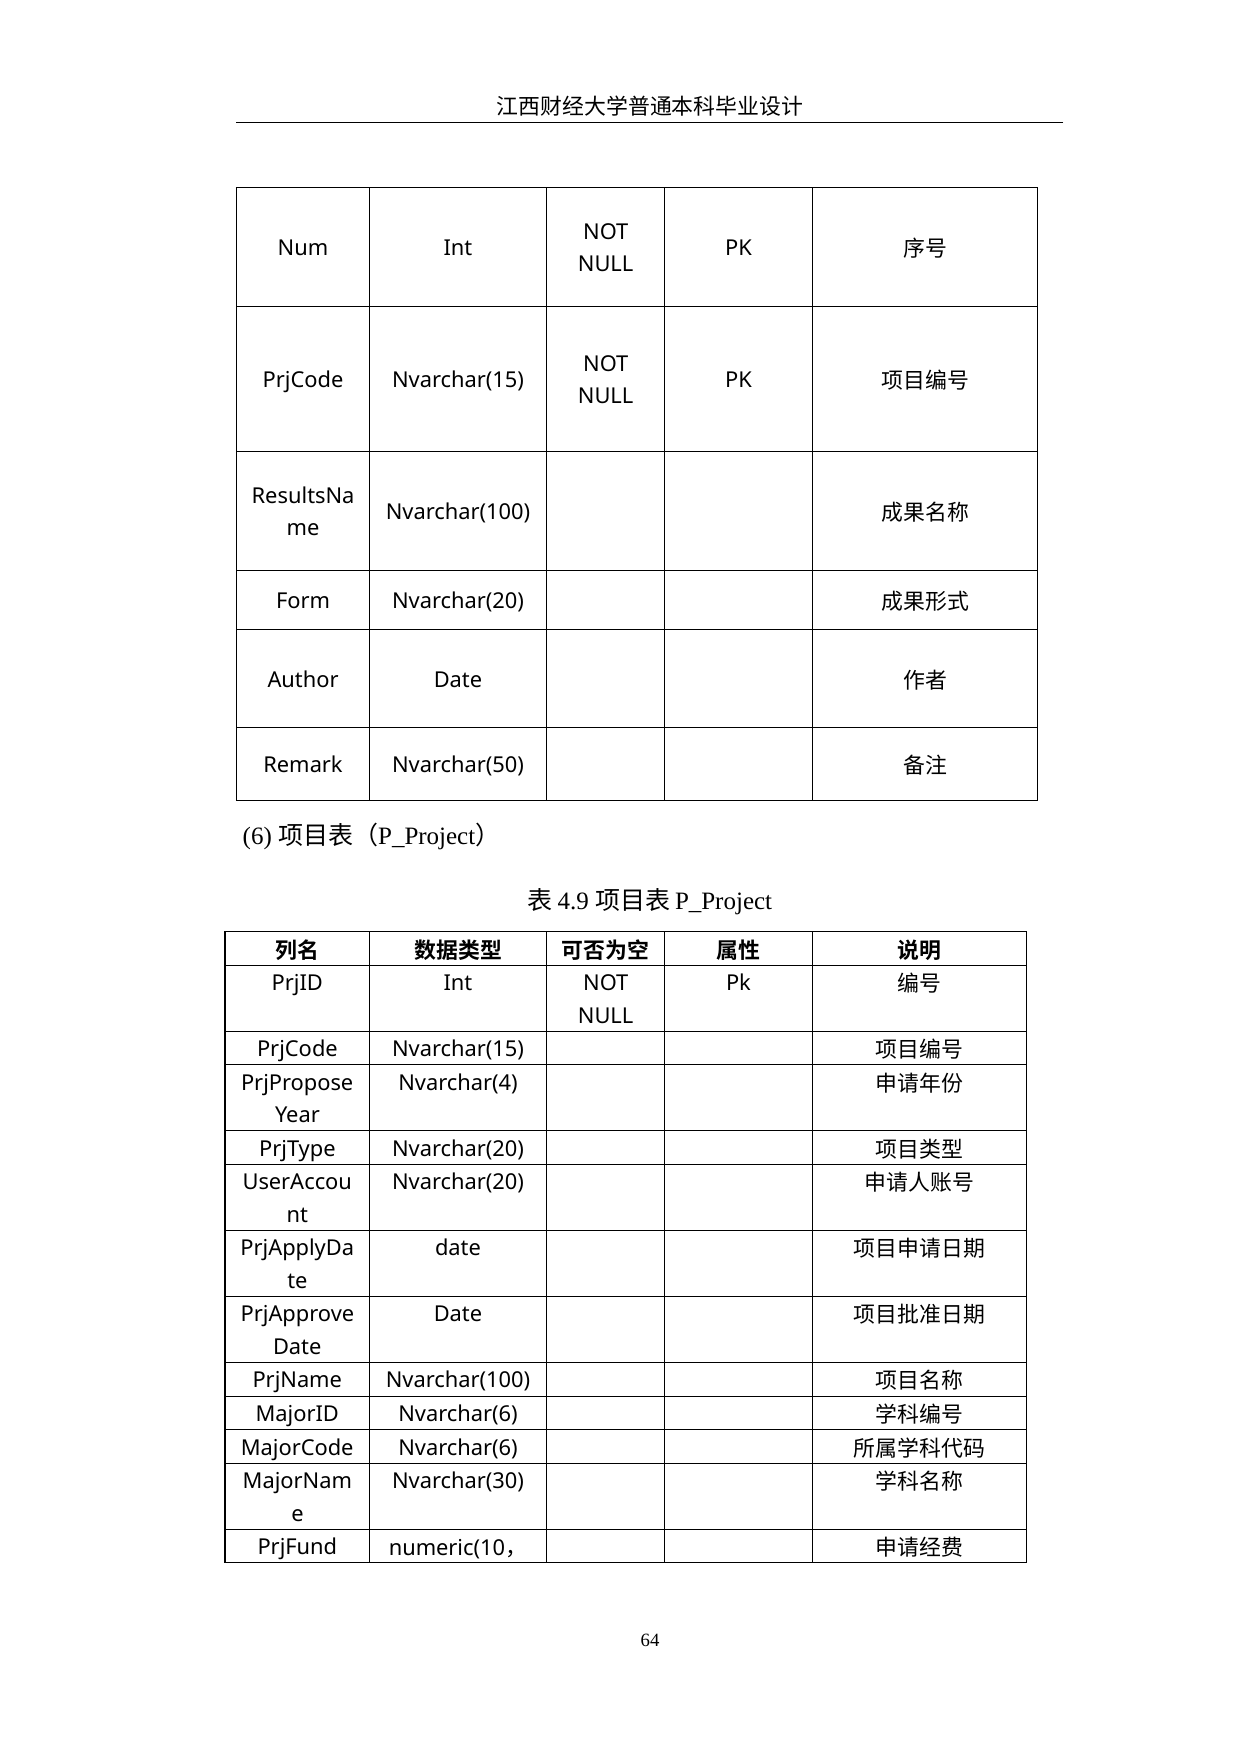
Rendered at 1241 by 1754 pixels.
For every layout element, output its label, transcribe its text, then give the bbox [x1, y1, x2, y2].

table_cell 项目名称 [813, 1363, 1026, 1396]
table_cell Nvarchar(100) [370, 1363, 546, 1396]
table_cell 备注 [813, 728, 1037, 800]
table_cell [665, 1363, 812, 1396]
table_cell [665, 452, 812, 570]
table_header 说明 [813, 932, 1026, 965]
table_cell [547, 1032, 664, 1064]
table_cell Num [237, 188, 369, 306]
text (6) 项目表（P_Project） [236, 801, 1063, 866]
table_cell Int [370, 188, 546, 306]
table_cell [547, 728, 664, 800]
table_header 列名 [226, 932, 369, 965]
table_cell [547, 1363, 664, 1396]
table_cell [547, 1231, 664, 1296]
table_cell NOT NULL [547, 188, 664, 306]
table_cell 编号 [813, 966, 1026, 1031]
table_cell [665, 571, 812, 629]
table_cell 成果名称 [813, 452, 1037, 570]
table_cell PrjFund [226, 1530, 369, 1562]
table_cell Nvarchar(20) [370, 1131, 546, 1164]
table_cell Date [370, 1297, 546, 1362]
table_cell MajorName [226, 1464, 369, 1529]
table_cell 申请人账号 [813, 1165, 1026, 1230]
table_cell NOT NULL [547, 966, 664, 1031]
table_cell Pk [665, 966, 812, 1031]
table_cell Nvarchar(15) [370, 1032, 546, 1064]
table_cell PrjApproveDate [226, 1297, 369, 1362]
table_cell date [370, 1231, 546, 1296]
table_cell 学科名称 [813, 1464, 1026, 1529]
table_cell PrjCode [237, 307, 369, 451]
table_cell ResultsName [237, 452, 369, 570]
table_cell Nvarchar(6) [370, 1397, 546, 1429]
table_cell [547, 1530, 664, 1562]
table_cell Nvarchar(50) [370, 728, 546, 800]
table_cell [665, 1297, 812, 1362]
table_cell UserAccount [226, 1165, 369, 1230]
table_header 属性 [665, 932, 812, 965]
table_cell Nvarchar(15) [370, 307, 546, 451]
table_cell Nvarchar(6) [370, 1430, 546, 1463]
table_cell [547, 571, 664, 629]
table_cell [665, 1131, 812, 1164]
table_cell [547, 1430, 664, 1463]
table_cell 项目编号 [813, 307, 1037, 451]
table_header 数据类型 [370, 932, 546, 965]
table_cell PrjCode [226, 1032, 369, 1064]
table_cell 序号 [813, 188, 1037, 306]
table_cell Date [370, 630, 546, 727]
table_cell PrjProposeYear [226, 1065, 369, 1130]
table_cell 项目编号 [813, 1032, 1026, 1064]
table_cell [665, 1165, 812, 1230]
table_cell [547, 1131, 664, 1164]
table_cell 学科编号 [813, 1397, 1026, 1429]
table_cell 申请年份 [813, 1065, 1026, 1130]
table_cell [547, 452, 664, 570]
table_header 可否为空 [547, 932, 664, 965]
table_cell 项目类型 [813, 1131, 1026, 1164]
table_cell Author [237, 630, 369, 727]
table_cell [665, 1065, 812, 1130]
table_cell Nvarchar(20) [370, 571, 546, 629]
table_cell PrjID [226, 966, 369, 1031]
table_cell [547, 1464, 664, 1529]
table_cell [547, 630, 664, 727]
table_cell [665, 630, 812, 727]
text 表4.9 项目表P_Project [236, 866, 1063, 931]
table_cell 申请经费 [813, 1530, 1026, 1562]
table_cell [547, 1297, 664, 1362]
table_cell [665, 1530, 812, 1562]
table_cell PrjApplyDate [226, 1231, 369, 1296]
table_cell [665, 1430, 812, 1463]
table_cell NOT NULL [547, 307, 664, 451]
table_cell PrjType [226, 1131, 369, 1164]
table_cell PK [665, 188, 812, 306]
table_cell Int [370, 966, 546, 1031]
table_cell [665, 1032, 812, 1064]
table_cell [665, 1464, 812, 1529]
table_cell numeric(10， 0) [370, 1530, 546, 1562]
table_cell [547, 1397, 664, 1429]
table_cell Nvarchar(20) [370, 1165, 546, 1230]
table_cell MajorID [226, 1397, 369, 1429]
table_cell 项目批准日期 [813, 1297, 1026, 1362]
table_cell [665, 1397, 812, 1429]
table_cell Form [237, 571, 369, 629]
table_cell [665, 1231, 812, 1296]
table_cell [547, 1165, 664, 1230]
table_cell 成果形式 [813, 571, 1037, 629]
table_cell PrjName [226, 1363, 369, 1396]
table_cell Nvarchar(30) [370, 1464, 546, 1529]
table_cell Nvarchar(100) [370, 452, 546, 570]
table_cell 所属学科代码 [813, 1430, 1026, 1463]
table_cell 作者 [813, 630, 1037, 727]
table_cell Nvarchar(4) [370, 1065, 546, 1130]
table_cell [547, 1065, 664, 1130]
table_cell 项目申请日期 [813, 1231, 1026, 1296]
table_cell PK [665, 307, 812, 451]
table_cell Remark [237, 728, 369, 800]
table_cell [665, 728, 812, 800]
table_cell MajorCode [226, 1430, 369, 1463]
